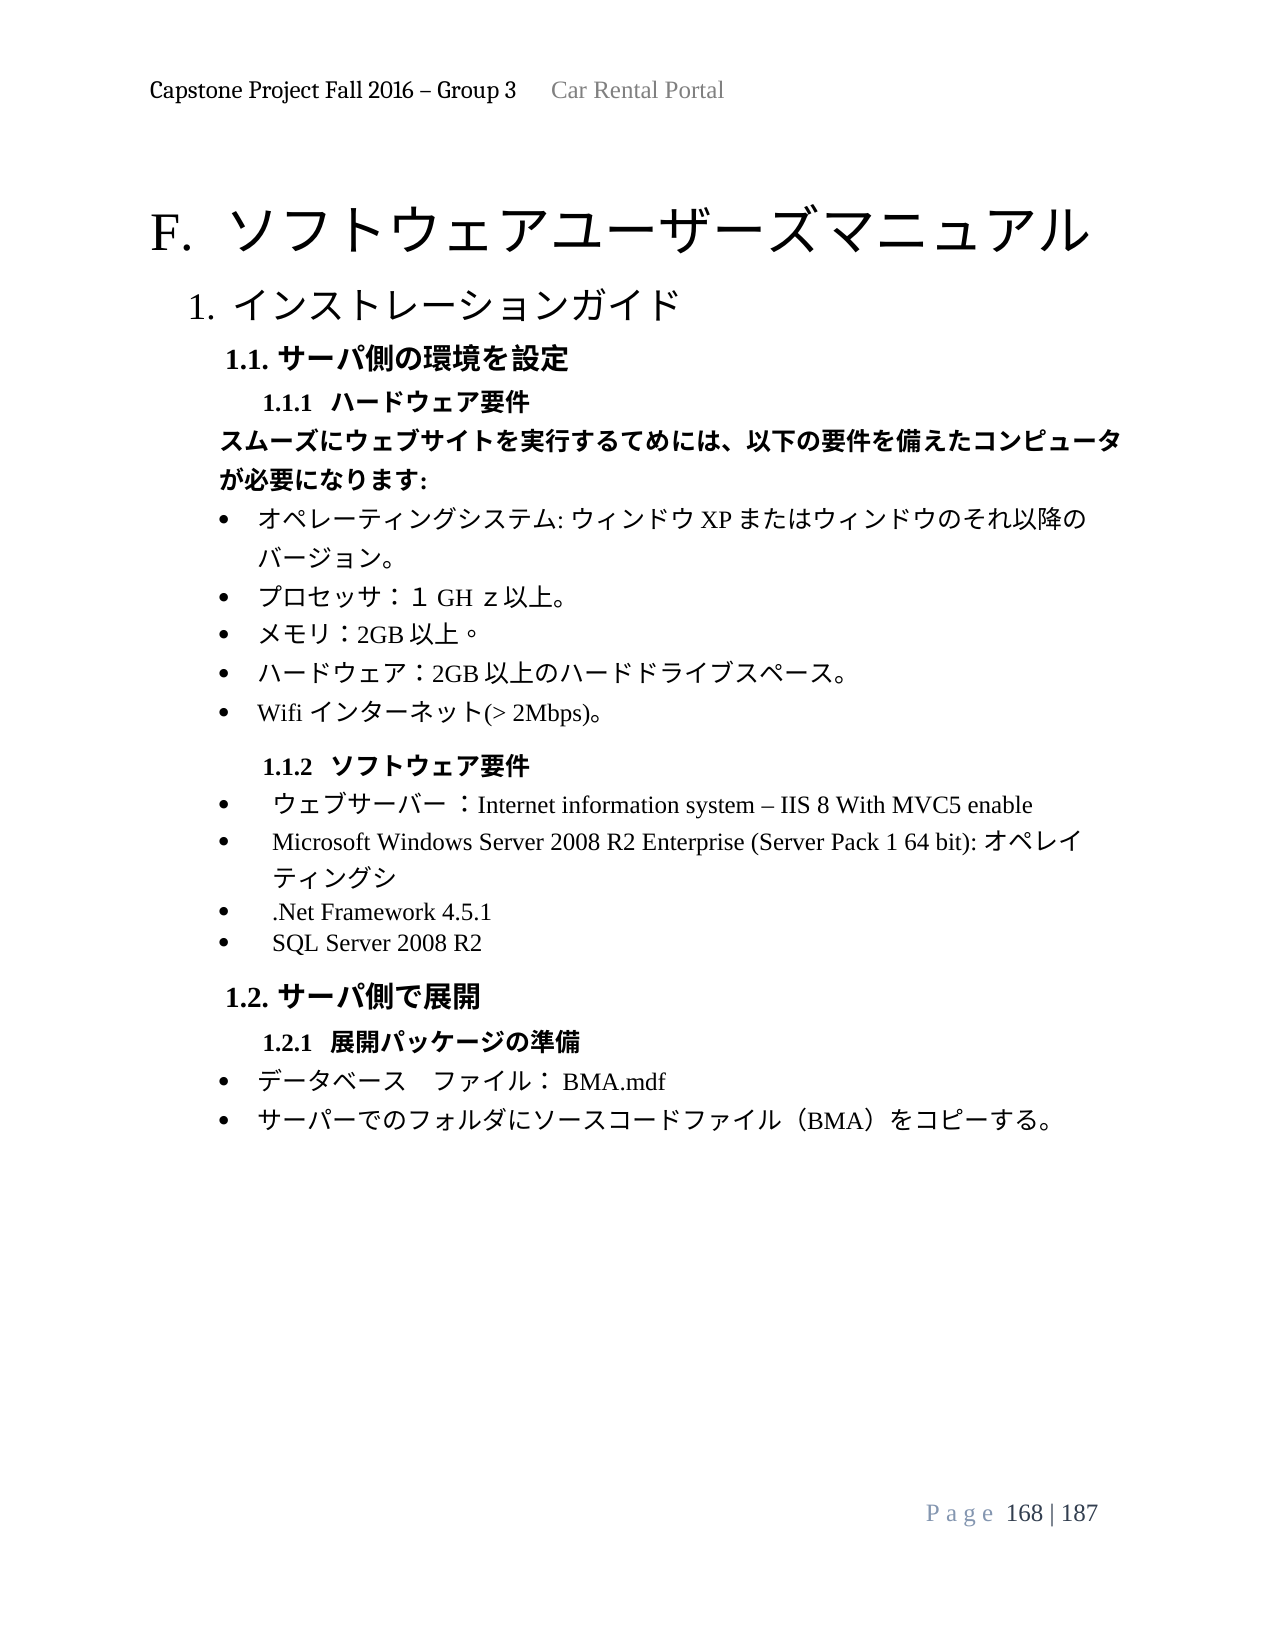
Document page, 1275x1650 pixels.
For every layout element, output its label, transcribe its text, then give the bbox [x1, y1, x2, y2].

list スムーズにウェブサイトを実行するてめには、以下の要件を備えたコンピュータが必要になります: [219, 421, 1125, 497]
list オペレーティングシステム: ウィンドウXPまたはウィンドウのそれ以降のバージョン。 [219, 499, 1125, 575]
list サーパーでのフォルダにソースコードファイル（BMA）をコピーする。 [219, 1100, 1125, 1136]
subtitle 展開パッケージの準備 [262, 1022, 1125, 1058]
list SQL Server 2008 R2 [219, 928, 1125, 957]
list Wifi インターネット(> 2Mbps)。 [219, 692, 1125, 729]
subtitle ソフトウェアユーザーズマニュアル [150, 187, 1125, 266]
list ハードウェア：2GB以上のハードドライブスペース。 [219, 653, 1125, 689]
subtitle ハードウェア要件 [262, 384, 1125, 418]
subtitle サーパ側で展開 [225, 976, 1125, 1016]
subtitle サーパ側の環境を設定 [225, 339, 1125, 378]
list メモリ：2GB以上。 [219, 617, 1125, 651]
subtitle インストレーションガイド [187, 276, 1125, 330]
list プロセッサ：１GHｚ以上。 [219, 577, 1125, 614]
list Microsoft Windows Server 2008 R2 Enterprise (Server Pack 1 64 bit): オペレイティングシ [219, 824, 1125, 895]
list .Net Framework 4.5.1 [219, 897, 1125, 926]
list ウェブサーバー ：Internet information system – IIS 8 With MVC5 enable [219, 785, 1125, 821]
subtitle ソフトウェア要件 [262, 748, 1125, 782]
list データベース ファイル： BMA.mdf [219, 1061, 1125, 1097]
